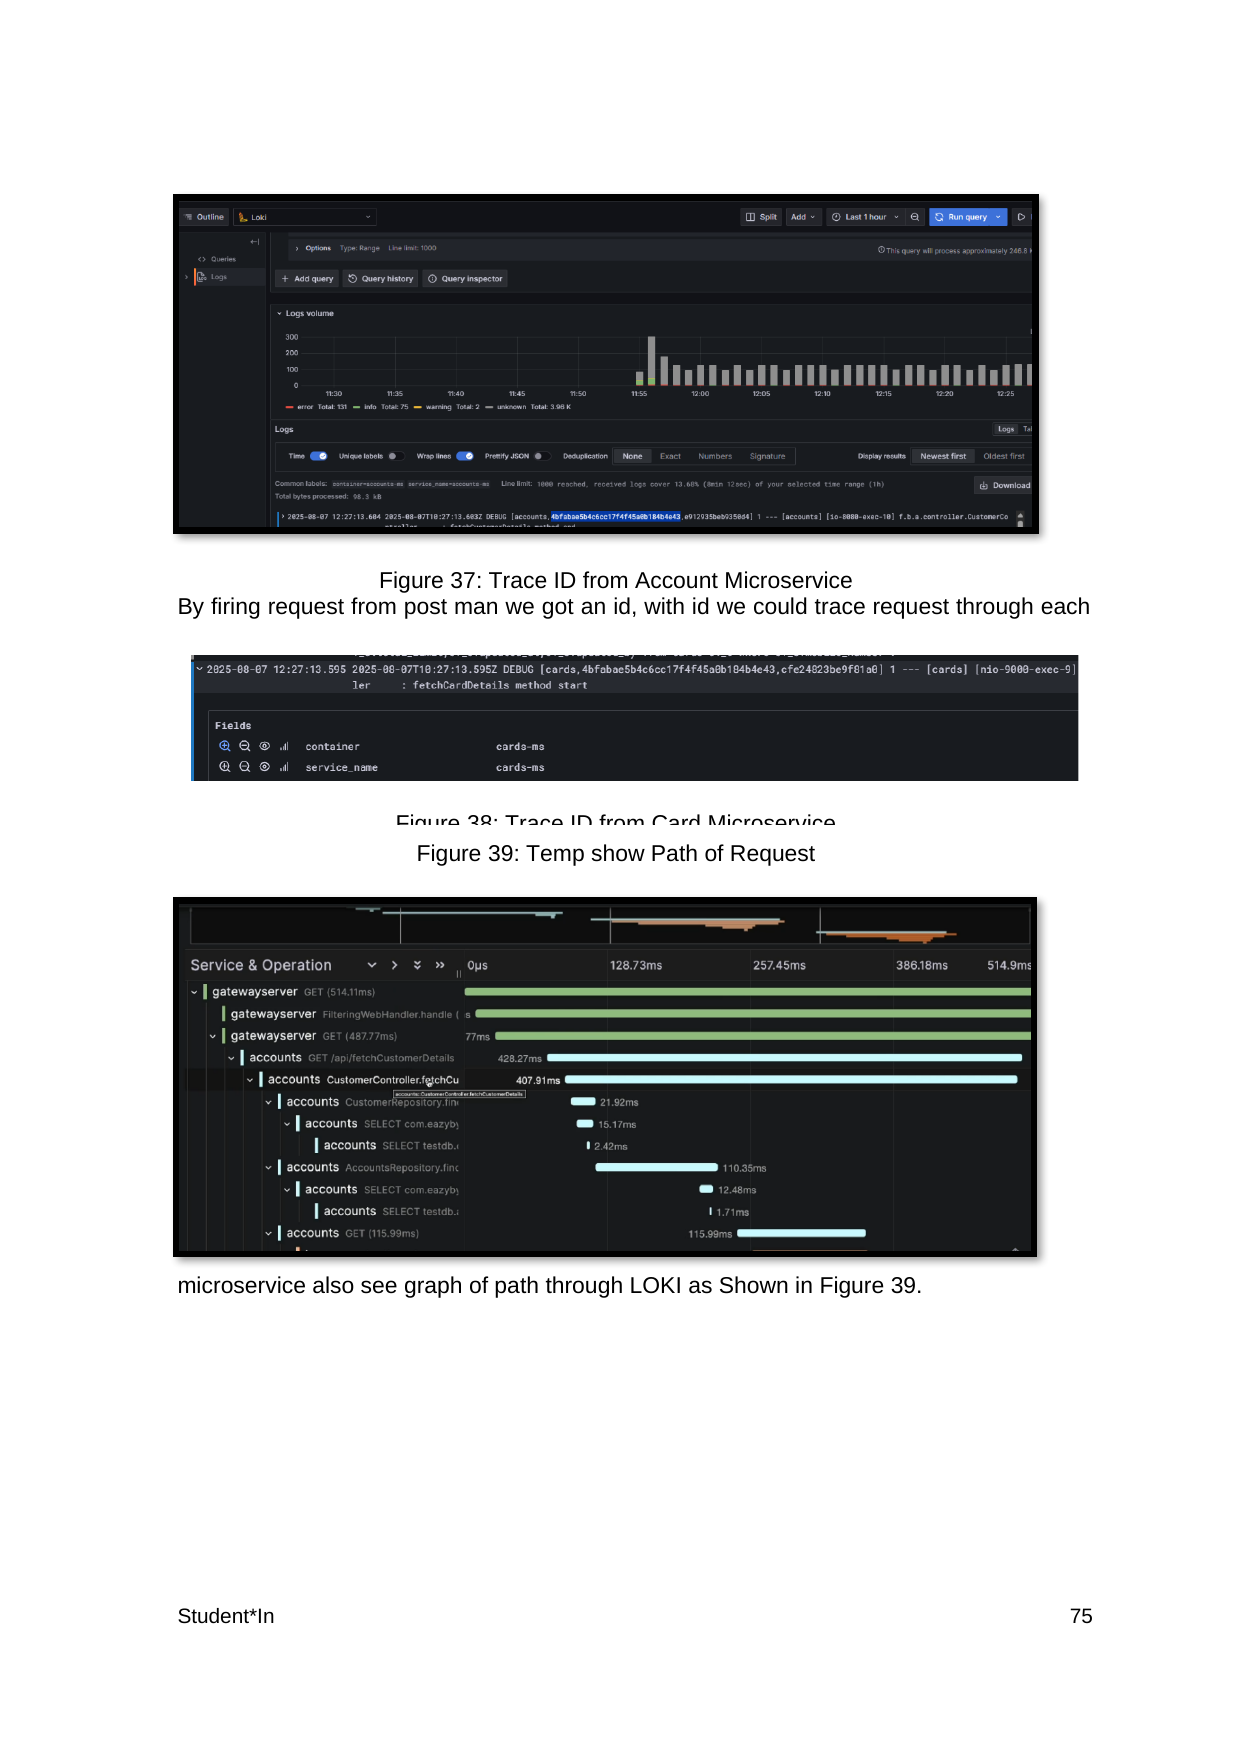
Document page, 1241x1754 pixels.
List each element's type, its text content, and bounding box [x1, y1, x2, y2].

picture [191, 655, 1079, 781]
picture [179, 904, 1031, 1251]
picture [179, 201, 1032, 527]
